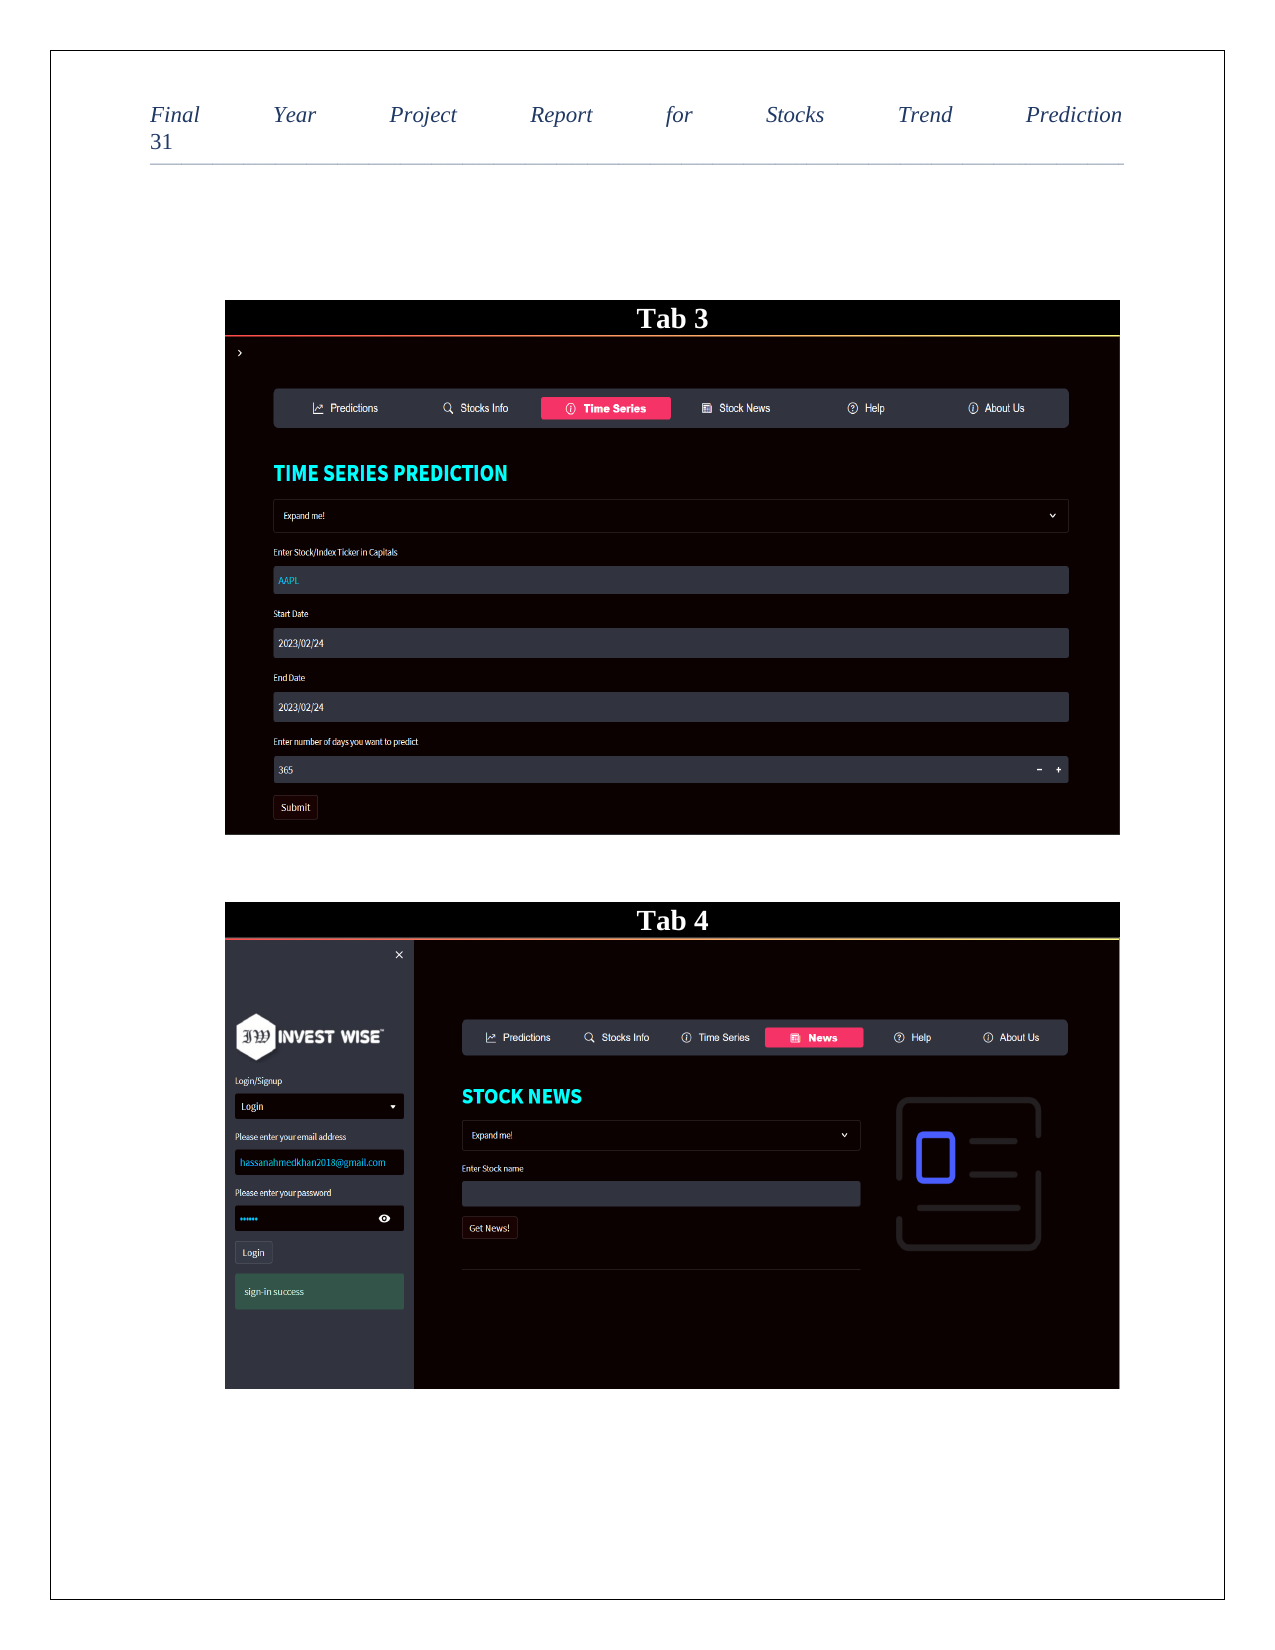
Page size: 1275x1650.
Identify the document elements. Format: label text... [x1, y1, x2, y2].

table_header Tab 3 [226, 301, 1119, 335]
picture [225, 335, 1120, 835]
table_header Tab 4 [226, 903, 1119, 936]
picture [225, 937, 1120, 1389]
